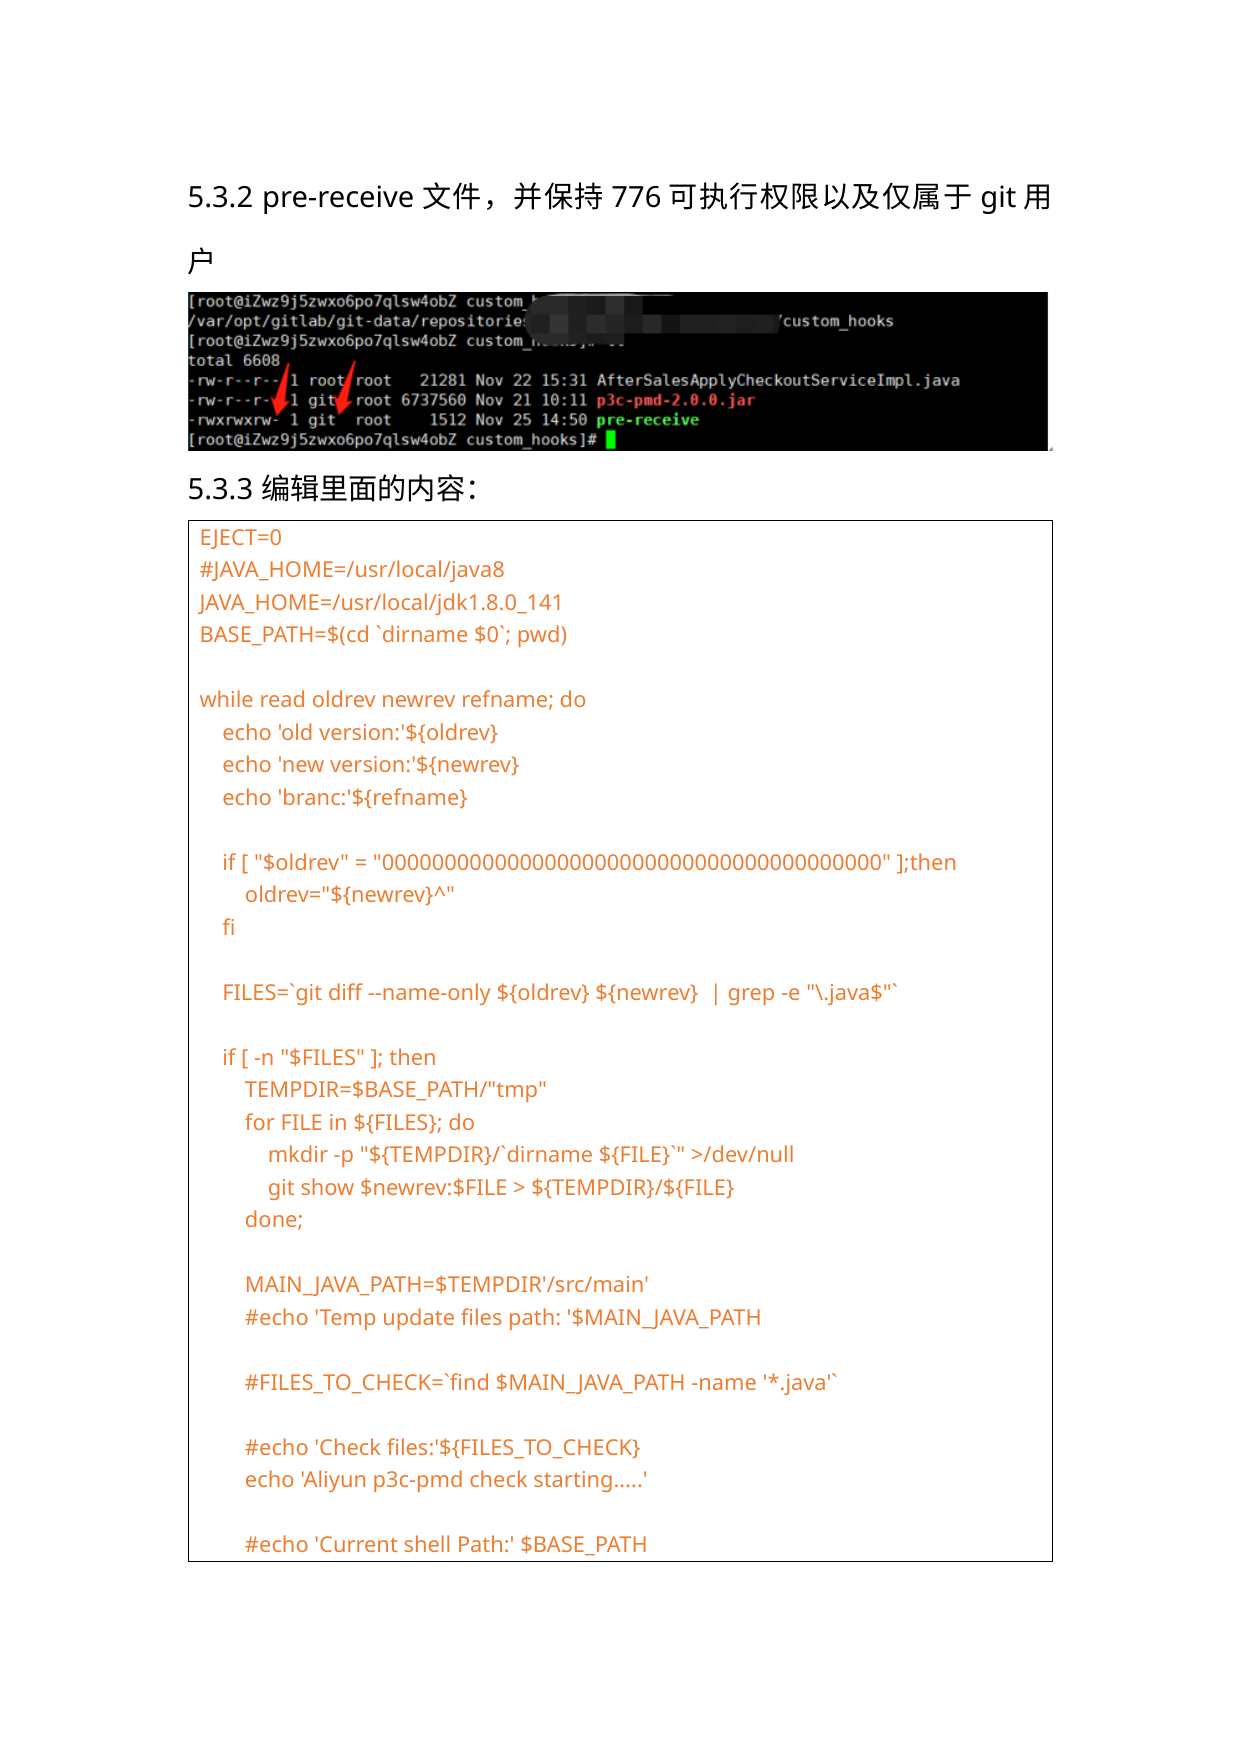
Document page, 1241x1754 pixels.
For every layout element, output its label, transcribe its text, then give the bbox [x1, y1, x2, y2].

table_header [189, 521, 1052, 1561]
text 5.3.3 编辑里面的内容： [187, 454, 1053, 519]
picture [187, 292, 1053, 451]
text 5.3.2 pre-receive文件，并保持776可执行权限以及仅属于git用户 [187, 162, 1053, 292]
